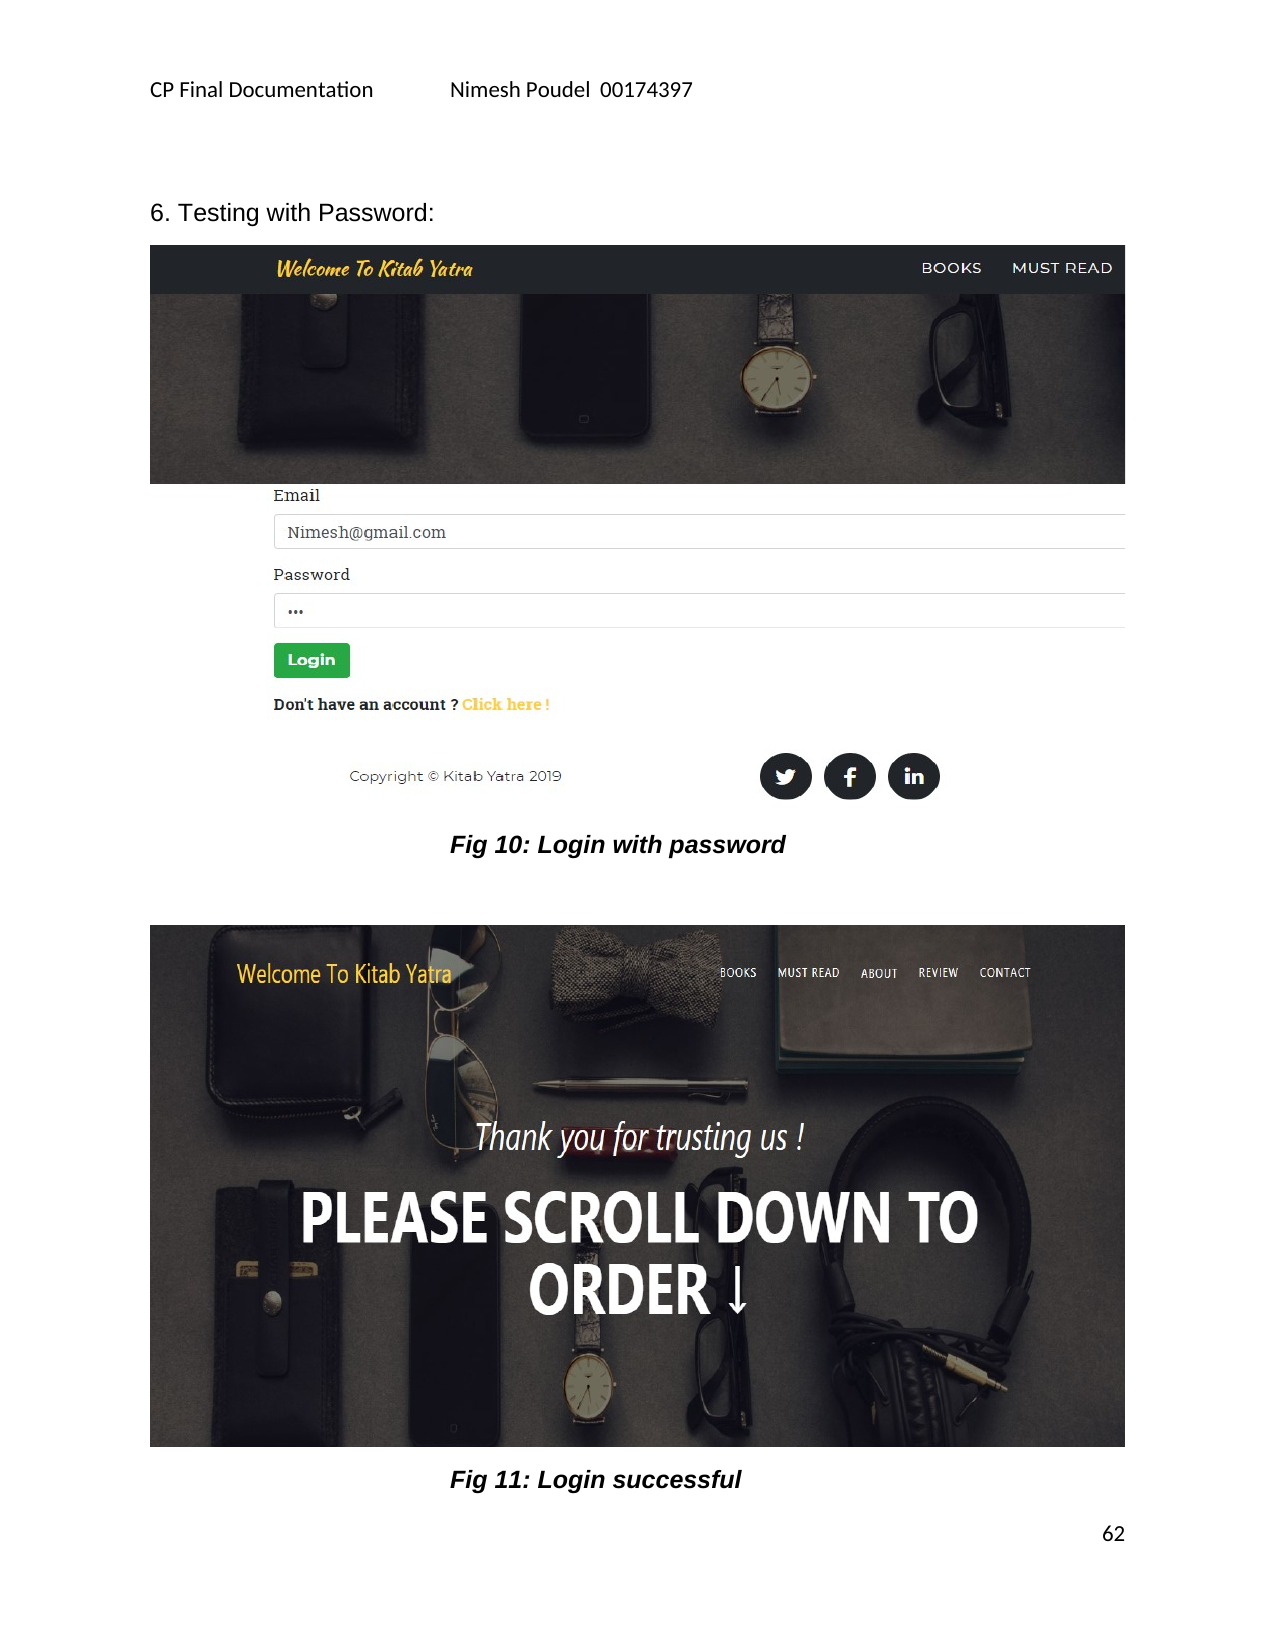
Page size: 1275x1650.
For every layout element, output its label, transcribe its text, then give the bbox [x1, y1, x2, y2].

picture [150, 245, 1125, 812]
text Fig 10: Login with password [150, 830, 1125, 859]
picture [150, 925, 1125, 1447]
text 6. Testing with Password: [150, 198, 1125, 226]
text Fig 11: Login successful [150, 1465, 1125, 1494]
